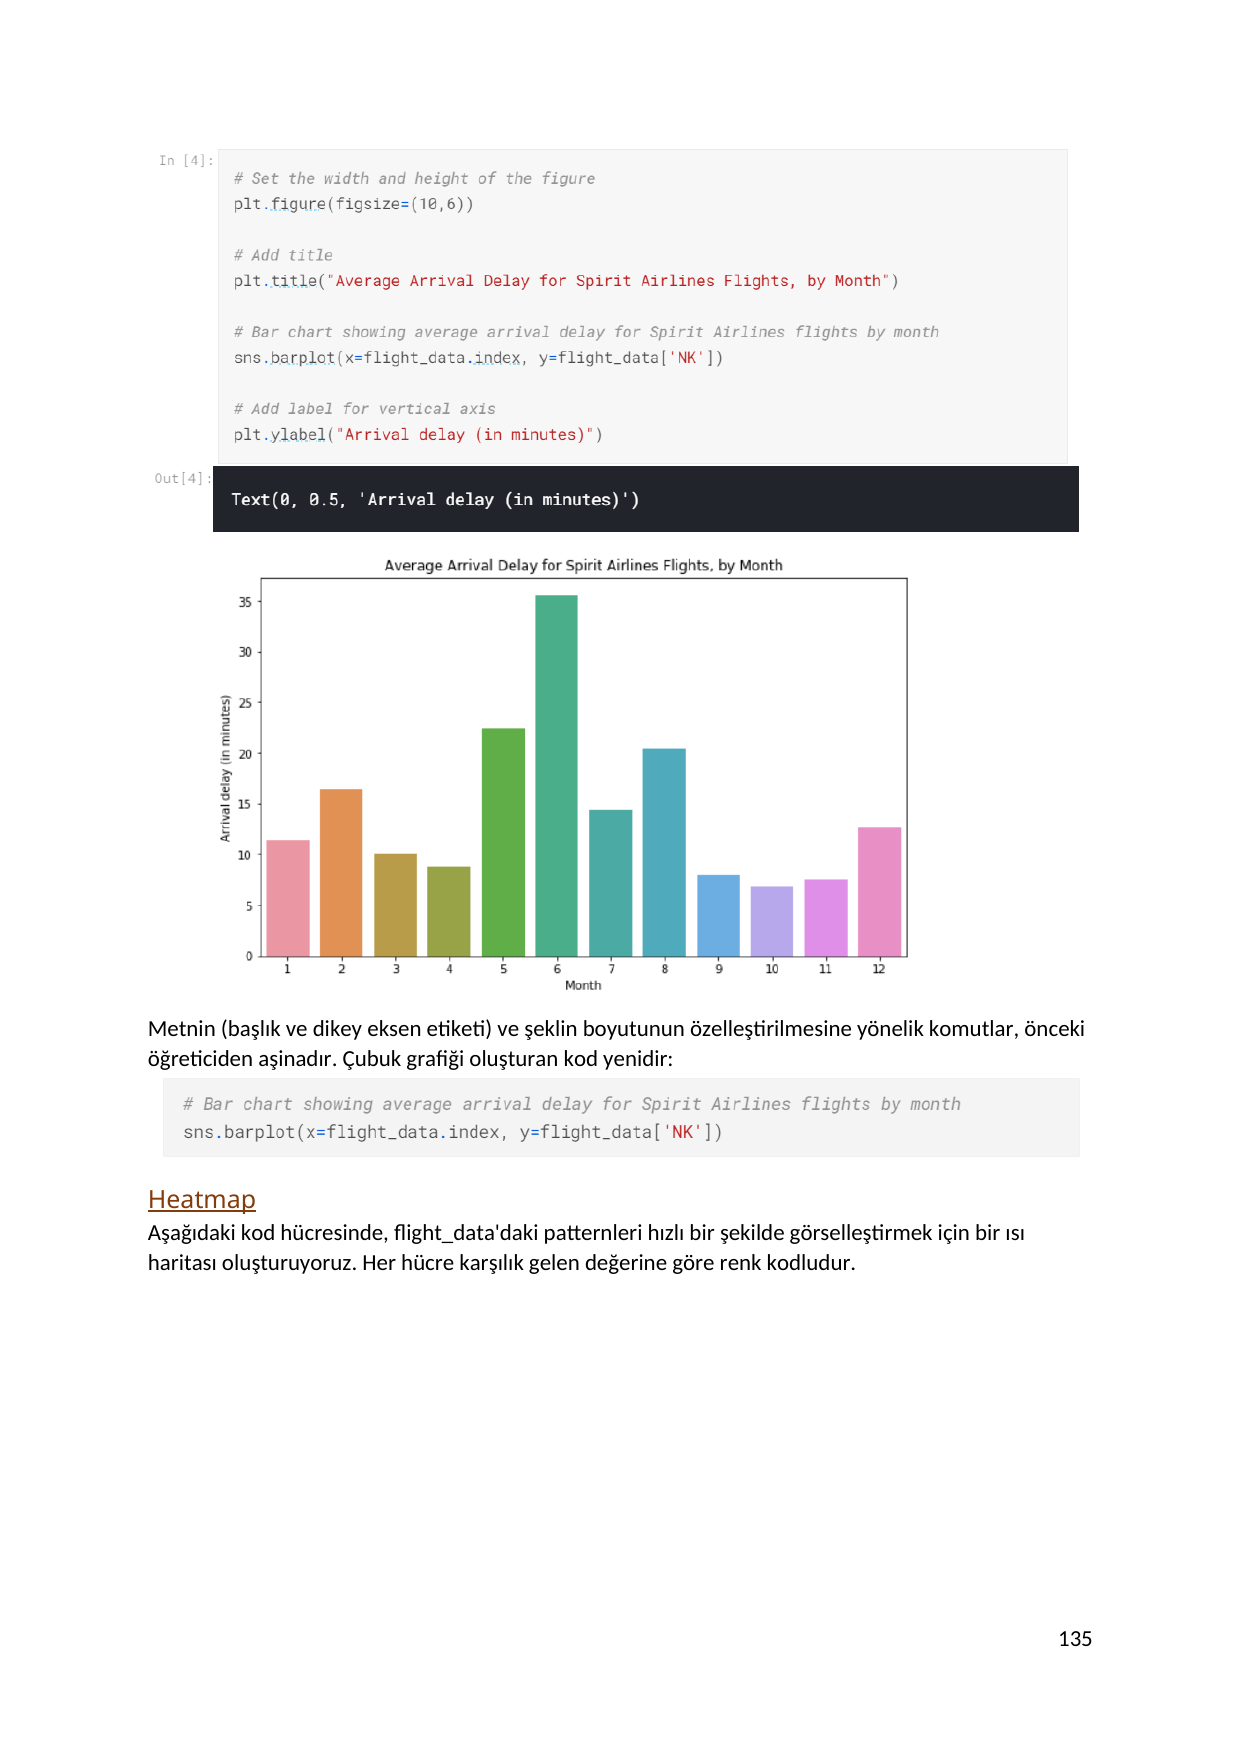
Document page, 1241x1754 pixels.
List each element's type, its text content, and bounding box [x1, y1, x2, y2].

text Metnin (başlık ve dikey eksen etiketi) ve şeklin boyutunun özelleştirilmesine yönelik komutlar, önceki öğreticiden aşinadır. Çubuk grafiği oluşturan kod yenidir: [148, 1014, 1093, 1074]
text Aşağıdaki kod hücresinde, flight_data'daki patternleri hızlı bir şekilde görselleştirmek için bir ısı haritası oluşturuyoruz. Her hücre karşılık gelen değerine göre renk kodludur. [148, 1218, 1093, 1276]
subtitle Heatmap [148, 1181, 1093, 1216]
picture [147, 147, 1093, 465]
picture [147, 466, 1093, 996]
picture [147, 1074, 1093, 1163]
